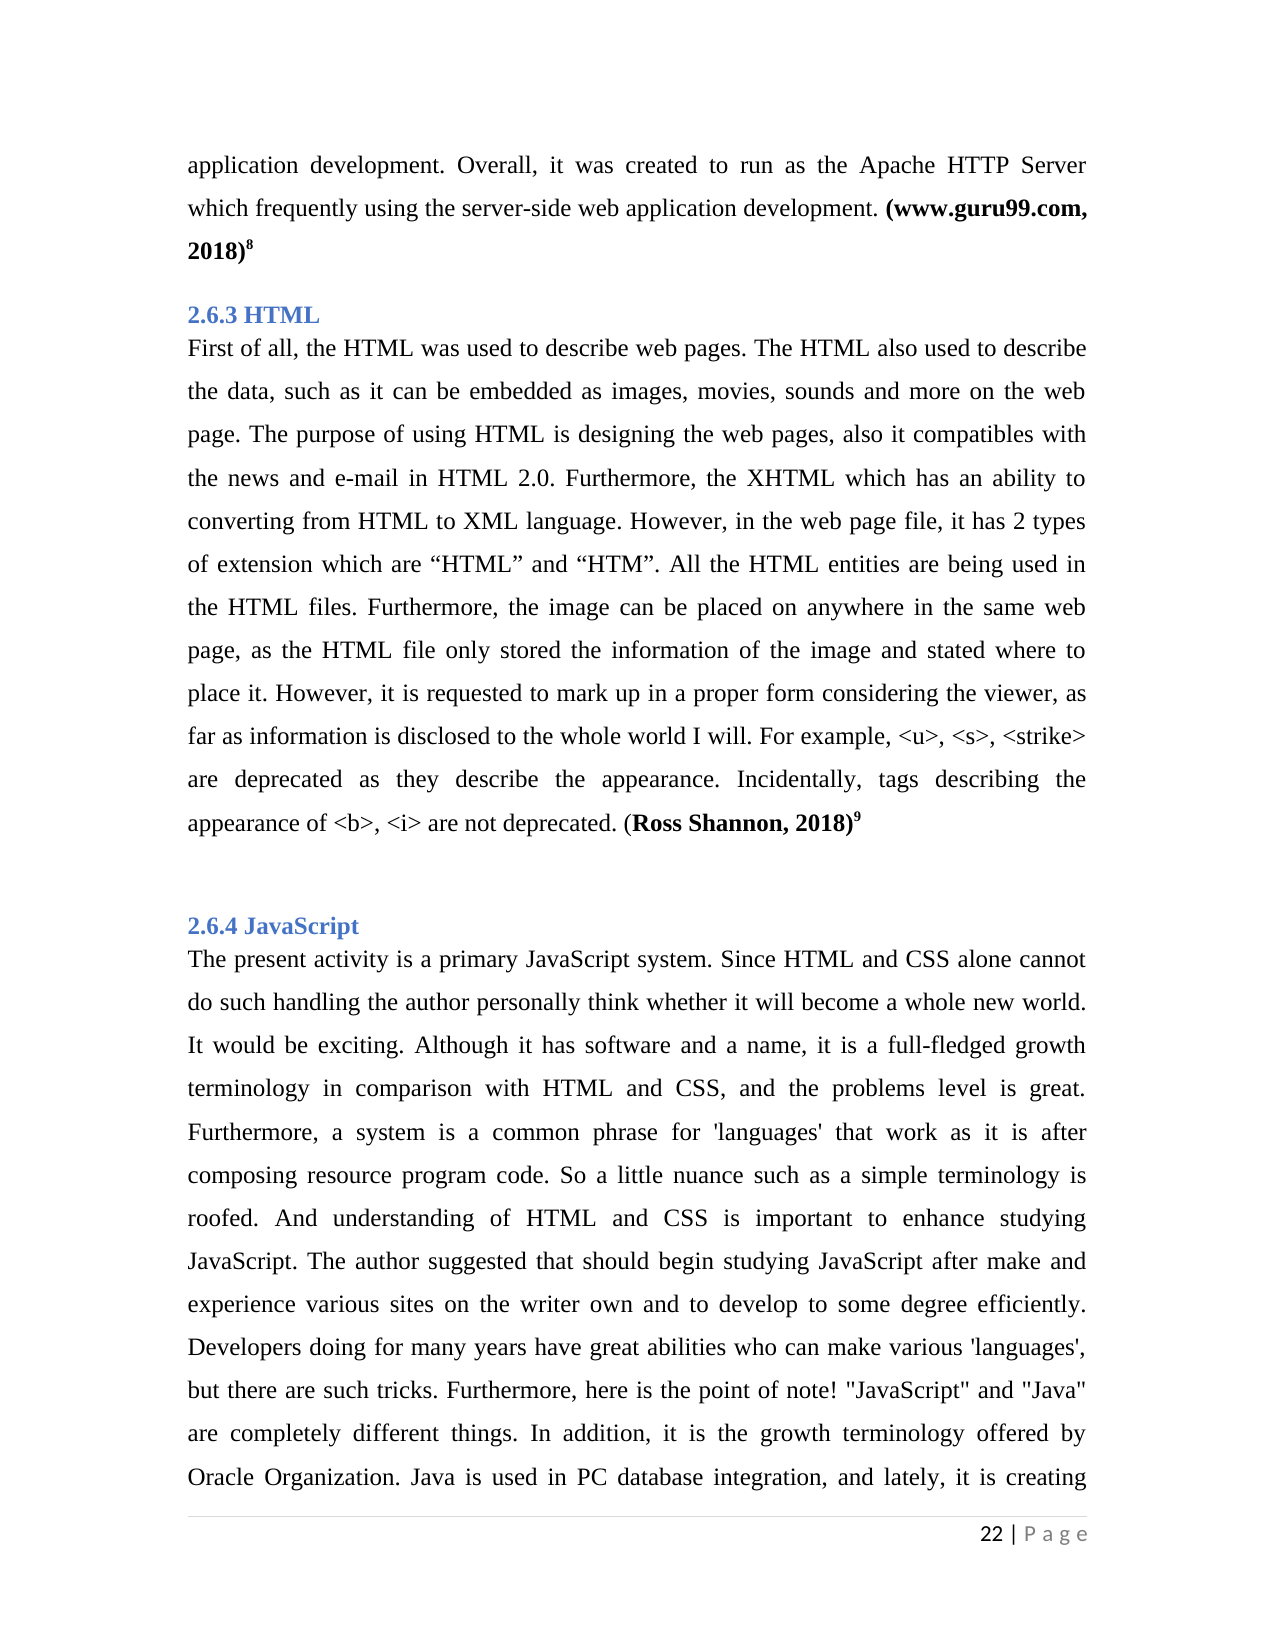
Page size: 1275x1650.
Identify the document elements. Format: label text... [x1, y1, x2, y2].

subtitle 2.6.4 JavaScript [187, 911, 1087, 940]
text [187, 150, 1087, 265]
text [187, 944, 1087, 1490]
text First of all, the HTML was used to describe web pages. The HTML also used to describe the data, such as it can be embedded as images, movies, sounds and more on the web page. The purpose of using HTML is designing the web pages, also it compatibles with the news and e-mail in HTML 2.0. Furthermore, the XHTML which has an ability to converting from HTML to XML language. However, in the web page file, it has 2 types of extension which are “HTML” and “HTM”. All the HTML entities are being used in the HTML files. Furthermore, the image can be placed on anywhere in the same web page, as the HTML file only stored the information of the image and stated where to place it. However, it is requested to mark up in a proper form considering the viewer, as far as information is disclosed to the whole world I will. For example, <u>, <s>, <strike> are deprecated as they describe the appearance. Incidentally, tags describing the appearance of <b>, <i> are not deprecated. (Ross Shannon, 2018)9 [187, 333, 1087, 836]
subtitle 2.6.3 HTML [187, 300, 1087, 329]
